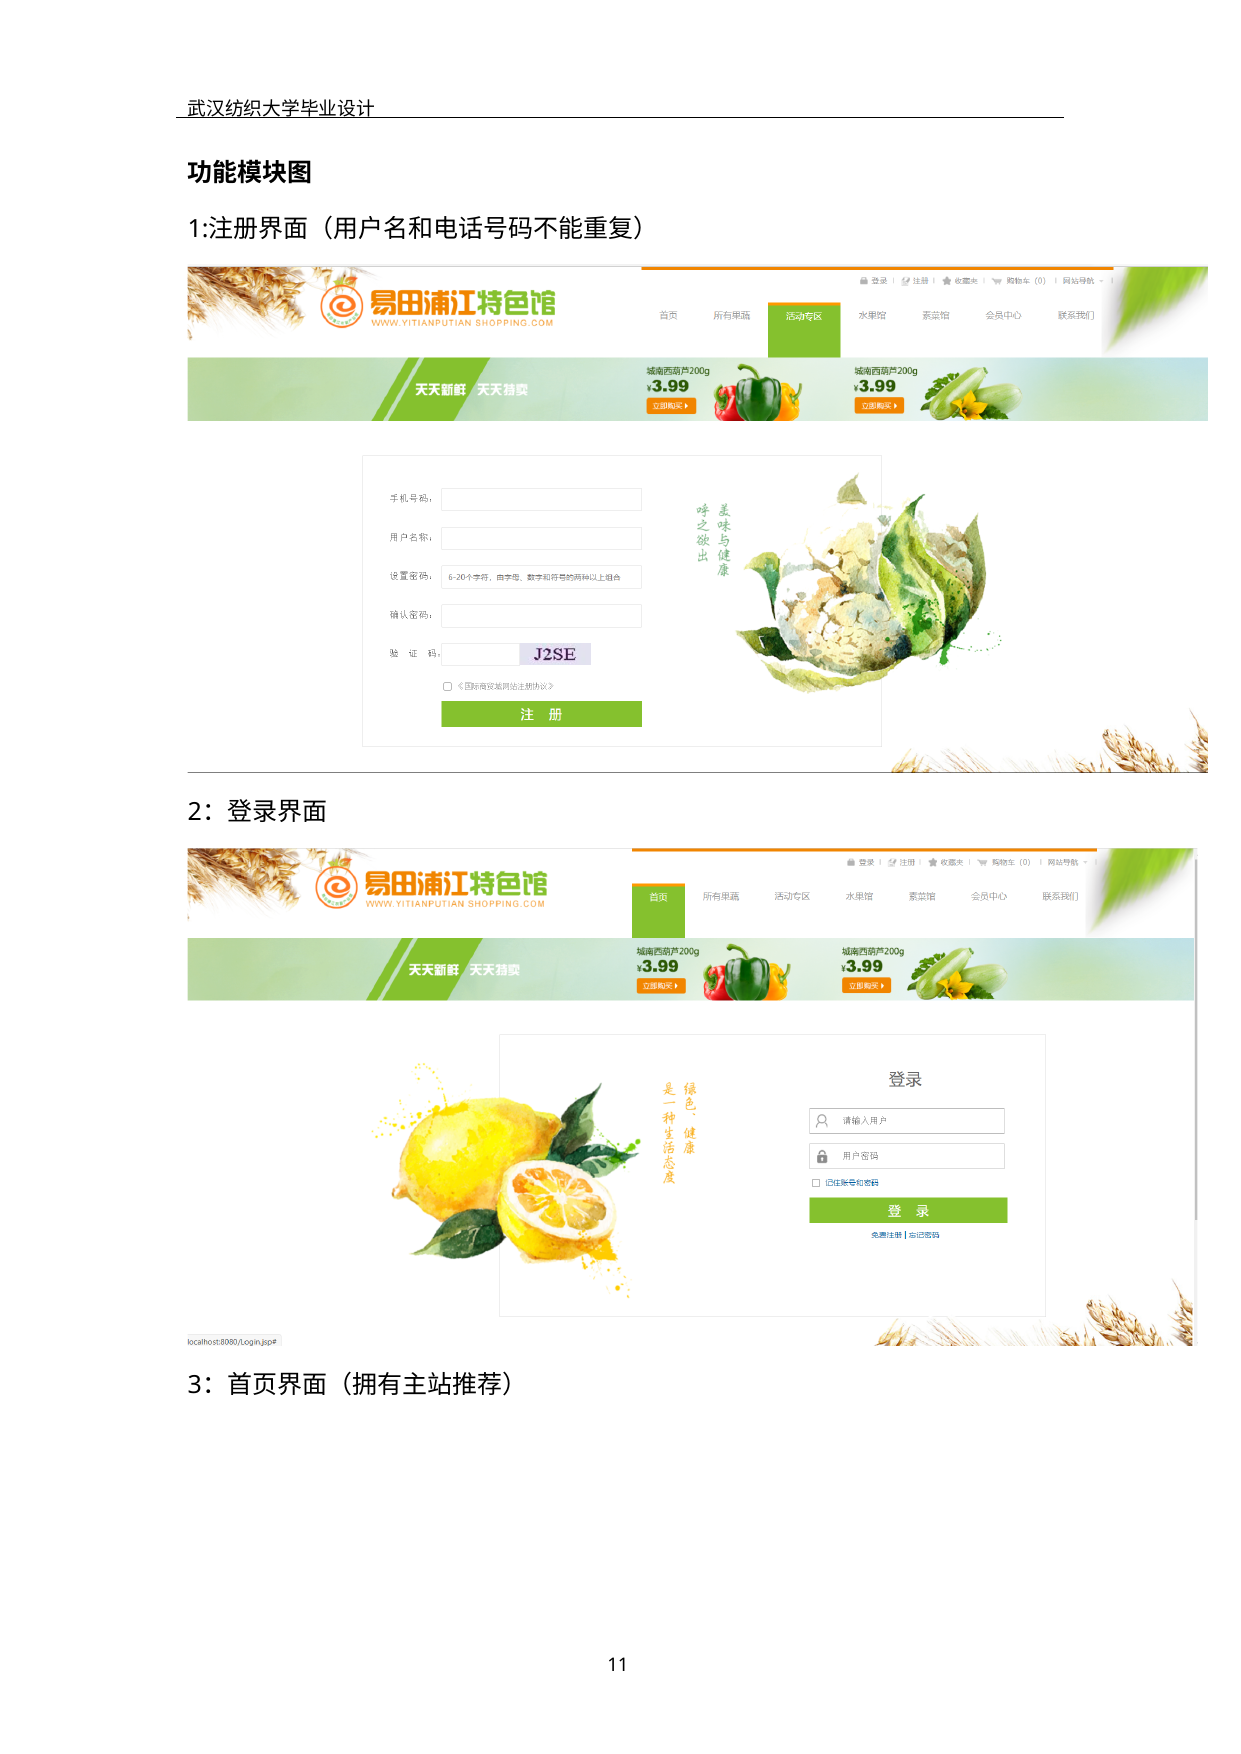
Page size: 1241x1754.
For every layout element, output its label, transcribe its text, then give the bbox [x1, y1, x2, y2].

picture [187, 264, 1208, 773]
text 3：首页界面（拥有主站推荐） [187, 1365, 1114, 1401]
picture [187, 848, 1198, 1346]
text 1:注册界面（用户名和电话号码不能重复） [187, 208, 1114, 244]
text 2：登录界面 [187, 792, 1114, 828]
text 功能模块图 [187, 152, 1114, 188]
